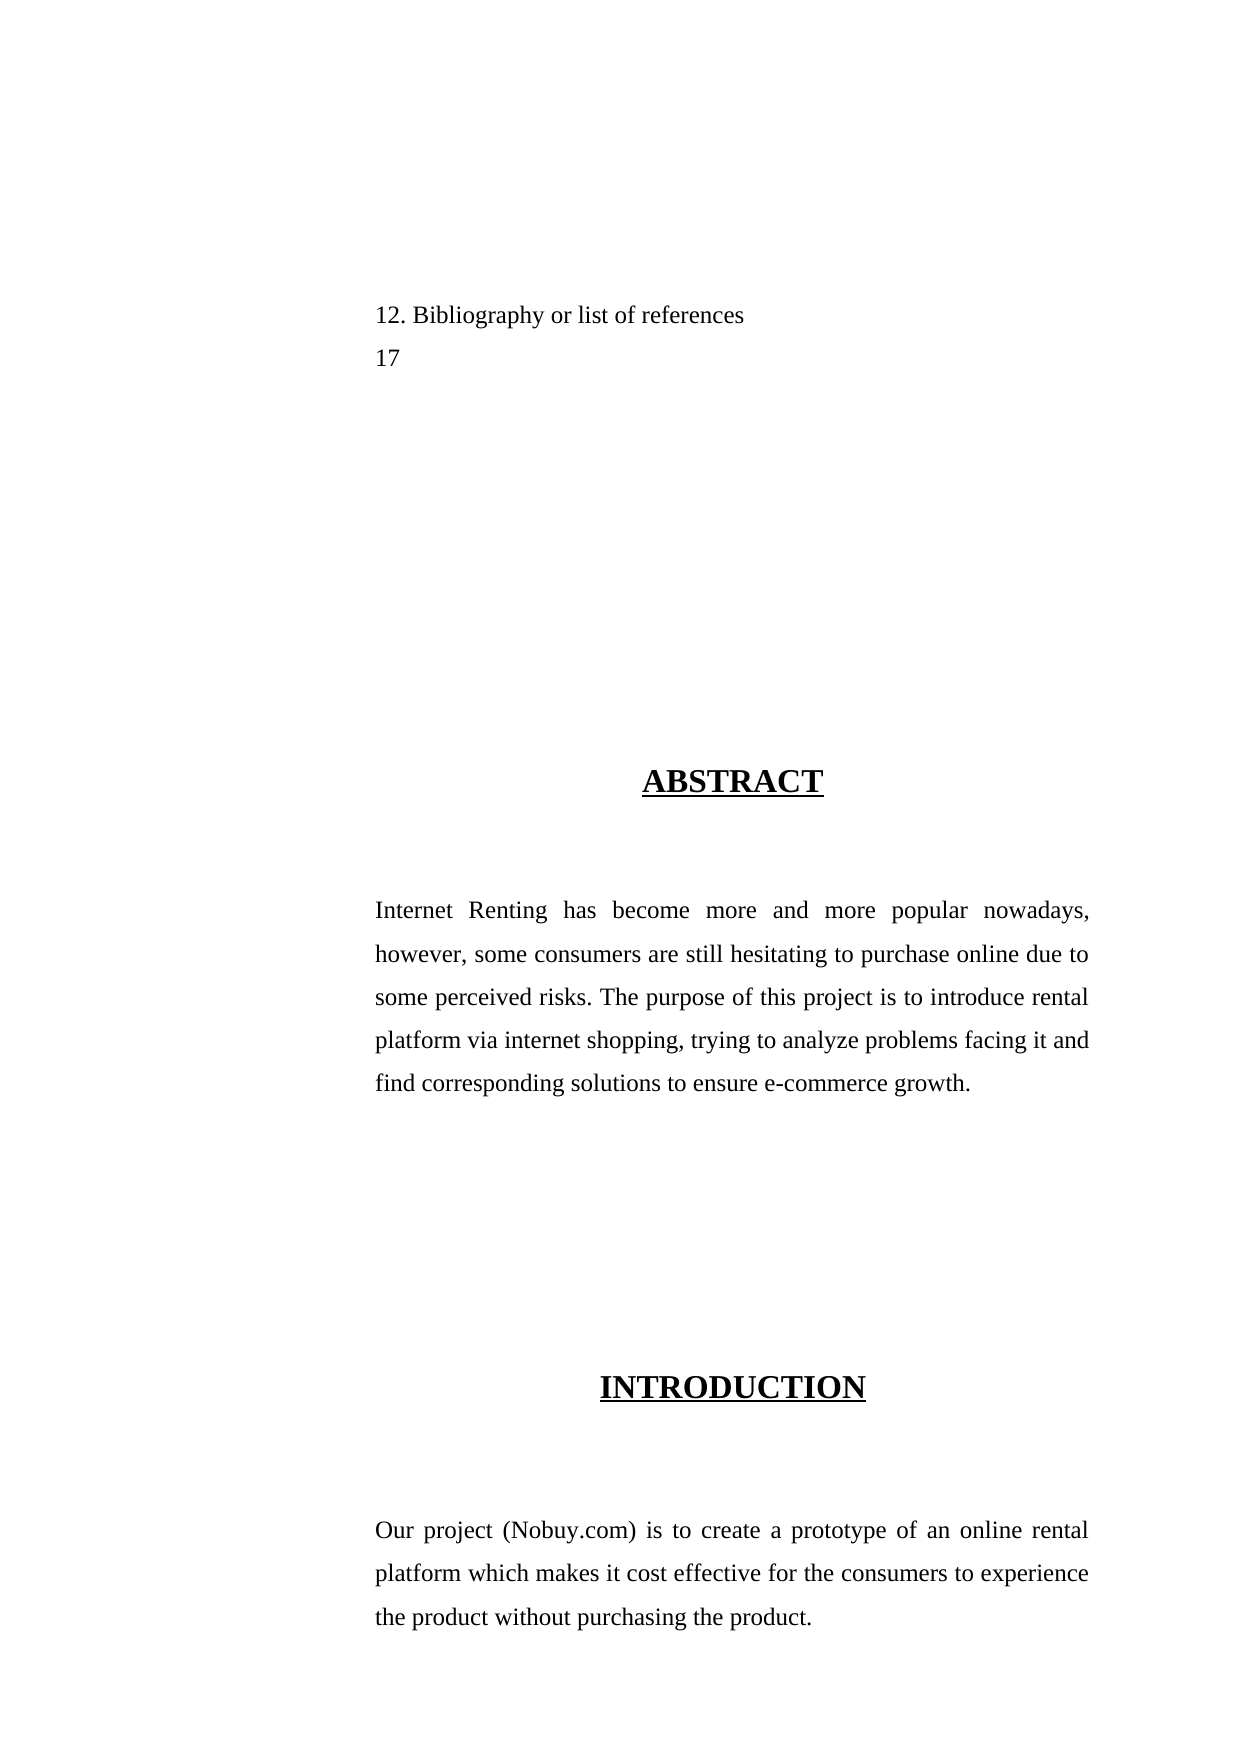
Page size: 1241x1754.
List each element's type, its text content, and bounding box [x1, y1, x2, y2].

text INTRODUCTION [375, 1367, 1090, 1405]
text 12. Bibliography or list of references 17 [375, 300, 1090, 372]
text Our project (Nobuy.com) is to create a prototype of an online rental platform which makes it cost effective for the consumers to experience the product without purchasing the product. [375, 1515, 1090, 1630]
text ABSTRACT [375, 762, 1090, 800]
text Internet Renting has become more and more popular nowadays, however, some consumers are still hesitating to purchase online due to some perceived risks. The purpose of this project is to introduce rental platform via internet shopping, trying to analyze problems facing it and find corresponding solutions to ensure e-commerce growth. [375, 896, 1090, 1097]
